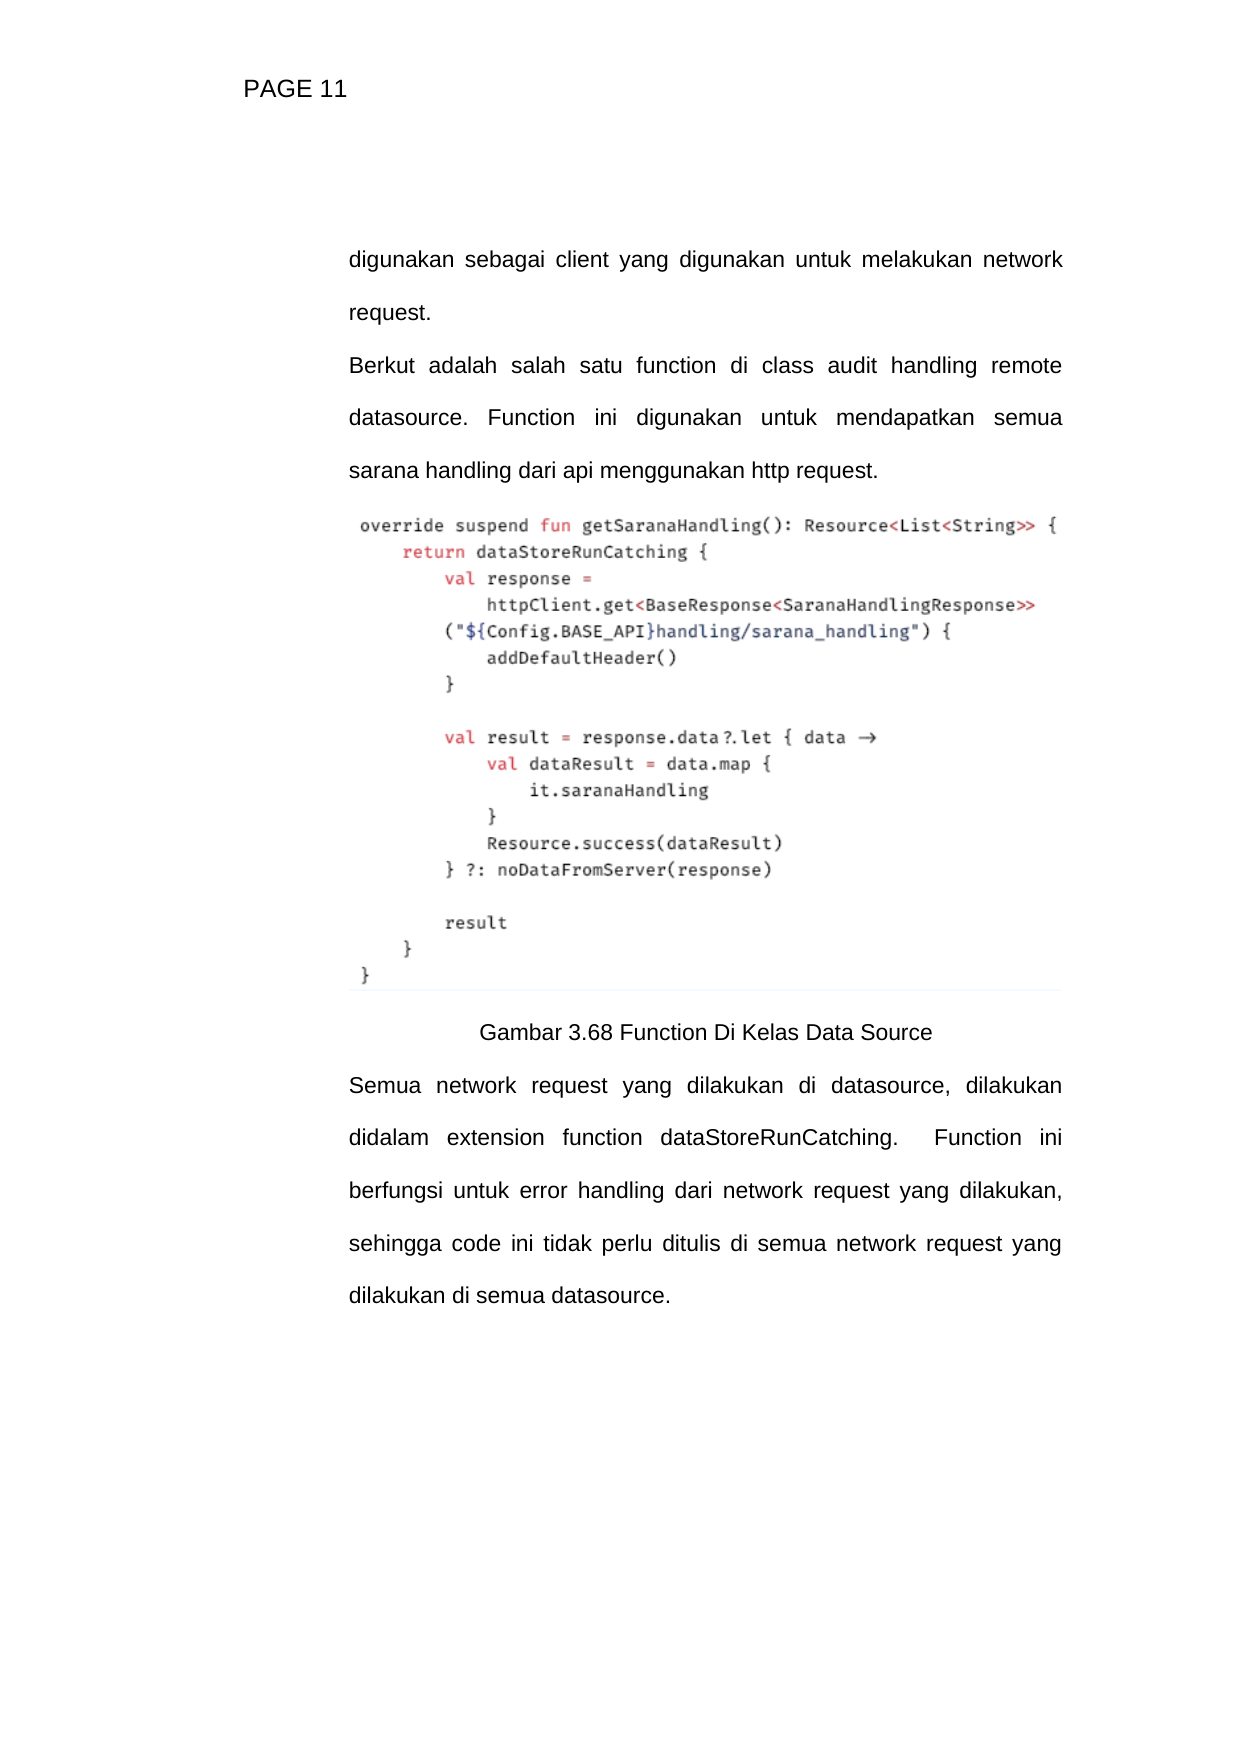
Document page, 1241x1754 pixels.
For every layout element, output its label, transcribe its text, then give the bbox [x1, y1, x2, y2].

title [349, 246, 1063, 325]
title Berkut adalah salah satu function di class audit handling remote datasource. Function ini digunakan untuk mendapatkan semua sarana handling dari api menggunakan http request. [349, 352, 1063, 483]
title Semua network request yang dilakukan di datasource, dilakukan didalam extension function dataStoreRunCatching. Function ini berfungsi untuk error handling dari network request yang dilakukan, sehingga code ini tidak perlu ditulis di semua network request yang dilakukan di semua datasource. [349, 1072, 1063, 1309]
picture [348, 509, 1062, 991]
